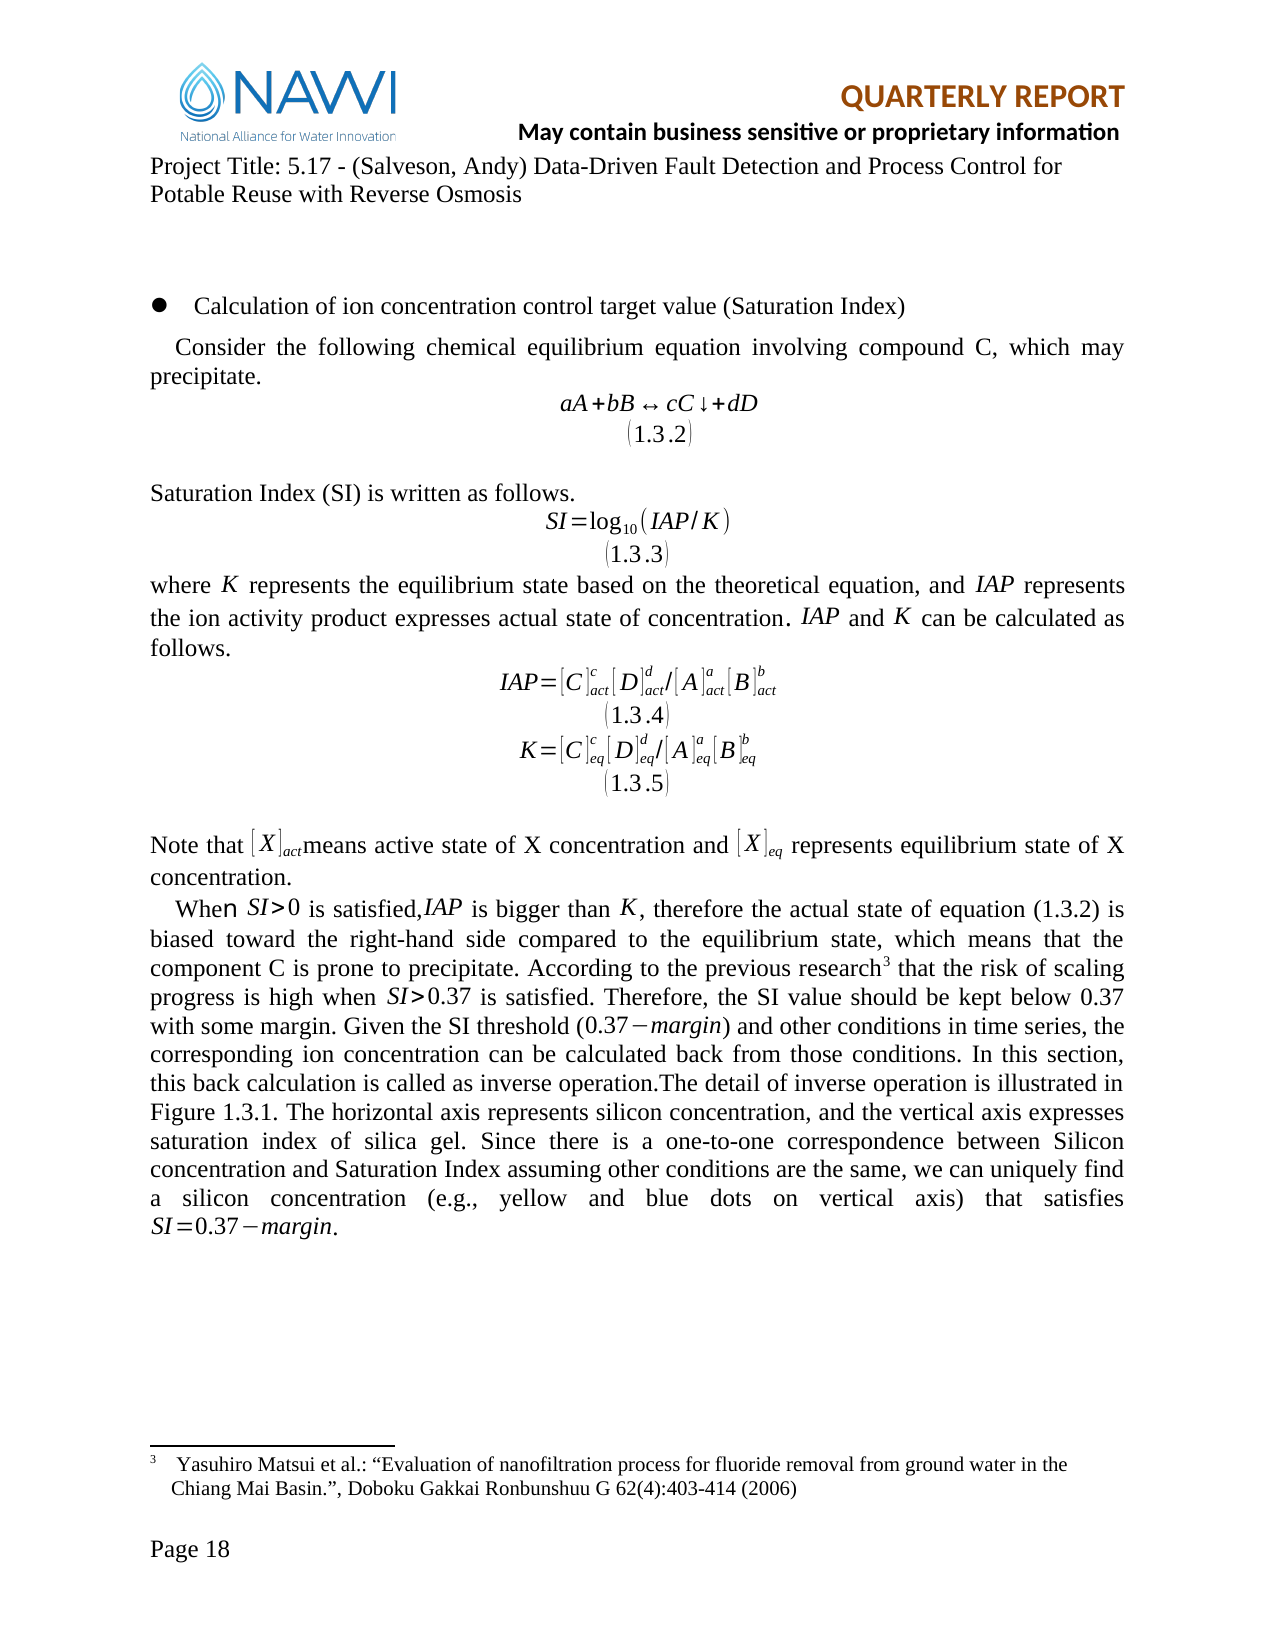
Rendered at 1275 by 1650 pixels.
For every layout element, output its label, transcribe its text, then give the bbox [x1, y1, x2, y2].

text When is satisfied, is bigger than , therefore the actual state of equation (1.3.2) is biased toward the right-hand side compared to the equilibrium state, which means that the component C is prone to precipitate. According to the previous research that the risk of scaling progress is high when is satisfied. Therefore, the SI value should be kept below 0.37 with some margin. Given the SI threshold () and other conditions in time series, the corresponding ion concentration can be calculated back from those conditions. In this section, this back calculation is called as inverse operation.The detail of inverse operation is illustrated in Figure 1.3.1. The horizontal axis represents silicon concentration, and the vertical axis expresses saturation index of silica gel. Since there is a one-to-one correspondence between Silicon concentration and Saturation Index assuming other conditions are the same, we can uniquely find a silicon concentration (e.g., yellow and blue dots on vertical axis) that satisfies . [150, 891, 1125, 1241]
text Saturation Index (SI) is written as follows. [150, 478, 1125, 506]
text Consider the following chemical equilibrium equation involving compound C, which may precipitate. [150, 332, 1125, 389]
text where represents the equilibrium state based on the theoretical equation, and represents the ion activity product expresses actual state of concentration. and can be calculated as follows. [150, 570, 1125, 662]
text Note that means active state of X concentration and represents equilibrium state of X concentration. [150, 828, 1125, 891]
list Calculation of ion concentration control target value (Saturation Index) [150, 291, 1125, 319]
